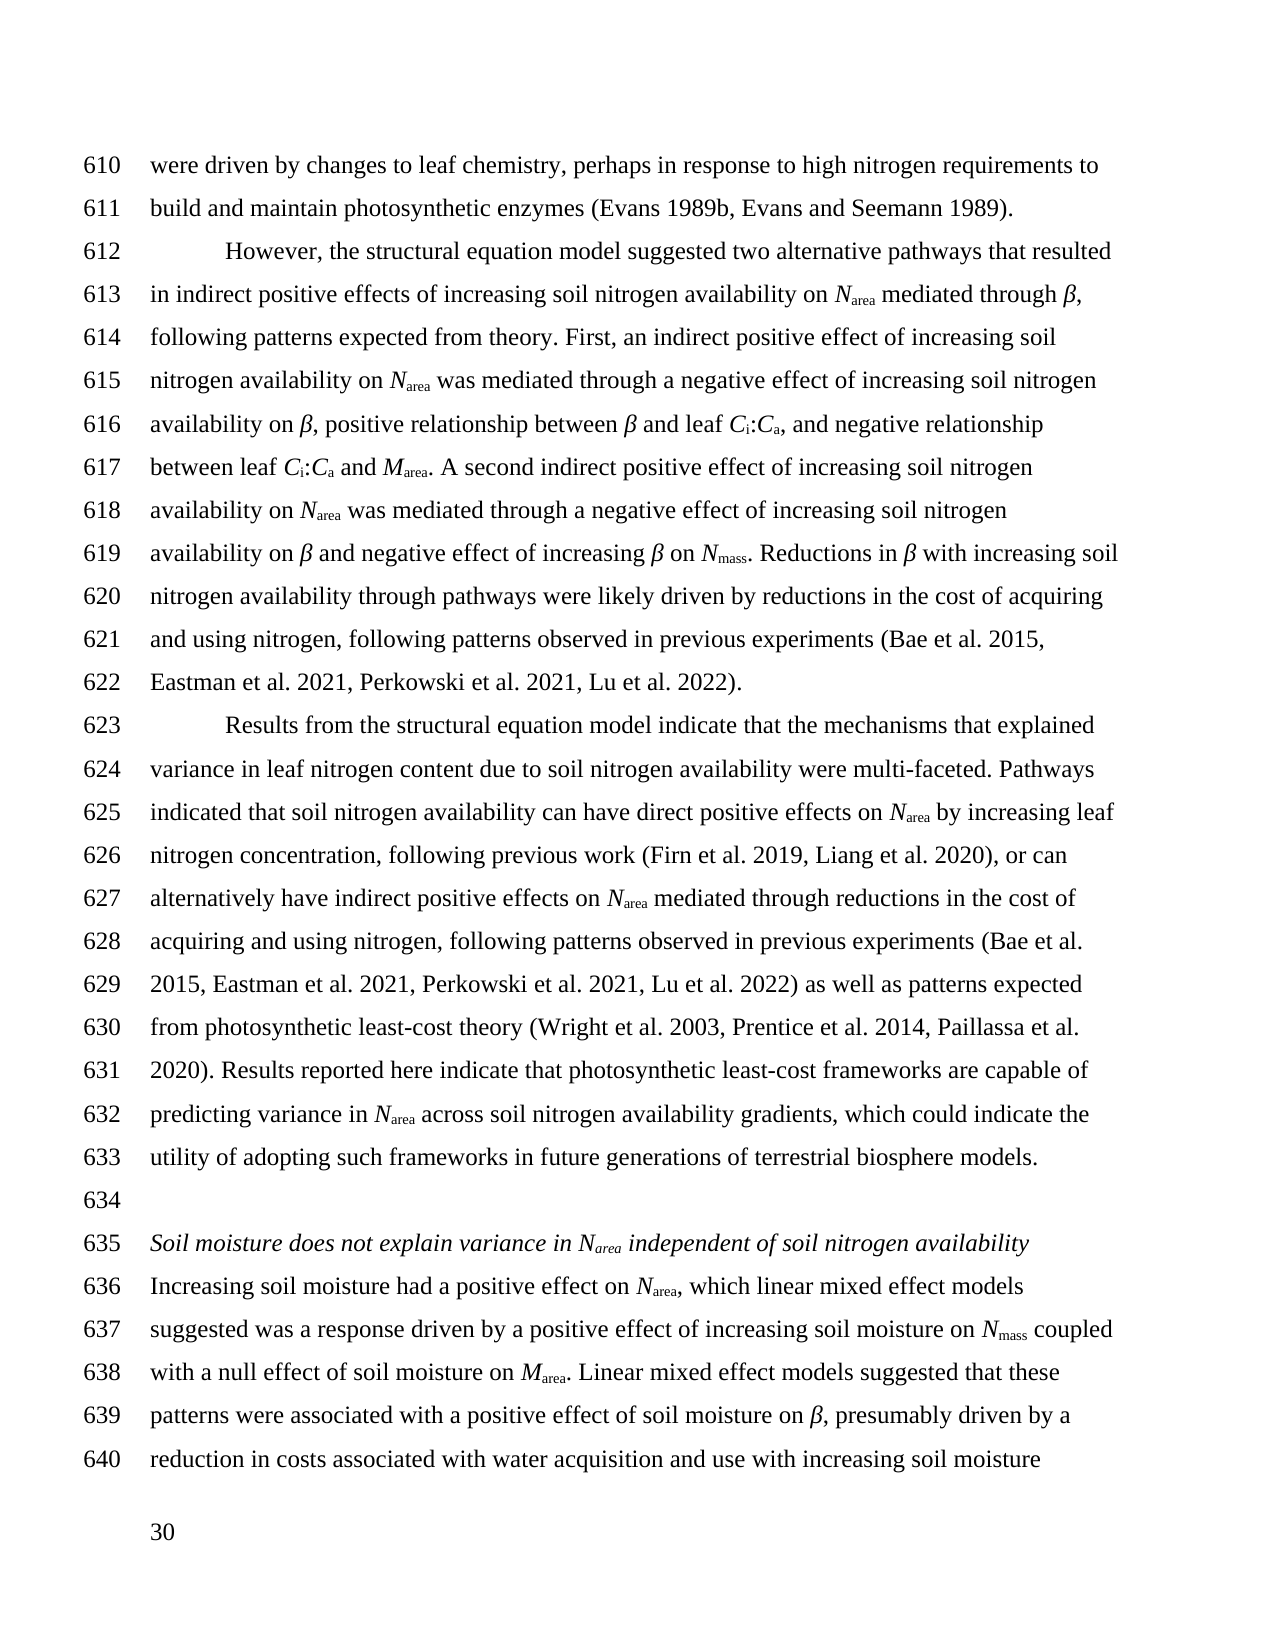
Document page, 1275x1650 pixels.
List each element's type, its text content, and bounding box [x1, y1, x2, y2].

text Soil moisture does not explain variance in Narea independent of soil nitrogen availability [150, 1228, 1125, 1257]
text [150, 1271, 1125, 1472]
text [150, 150, 1125, 222]
text However, the structural equation model suggested two alternative pathways that resulted in indirect positive effects of increasing soil nitrogen availability on Narea mediated through β, following patterns expected from theory. First, an indirect positive effect of increasing soil nitrogen availability on Narea was mediated through a negative effect of increasing soil nitrogen availability on β, positive relationship between β and leaf Ci:Ca, and negative relationship between leaf Ci:Ca and Marea. A second indirect positive effect of increasing soil nitrogen availability on Narea was mediated through a negative effect of increasing soil nitrogen availability on β and negative effect of increasing β on Nmass. Reductions in β with increasing soil nitrogen availability through pathways were likely driven by reductions in the cost of acquiring and using nitrogen, following patterns observed in previous experiments (Bae et al. 2015, Eastman et al. 2021, Perkowski et al. 2021, Lu et al. 2022). [150, 236, 1125, 696]
text Results from the structural equation model indicate that the mechanisms that explained variance in leaf nitrogen content due to soil nitrogen availability were multi-faceted. Pathways indicated that soil nitrogen availability can have direct positive effects on Narea by increasing leaf nitrogen concentration, following previous work (Firn et al. 2019, Liang et al. 2020), or can alternatively have indirect positive effects on Narea mediated through reductions in the cost of acquiring and using nitrogen, following patterns observed in previous experiments (Bae et al. 2015, Eastman et al. 2021, Perkowski et al. 2021, Lu et al. 2022) as well as patterns expected from photosynthetic least-cost theory (Wright et al. 2003, Prentice et al. 2014, Paillassa et al. 2020). Results reported here indicate that photosynthetic least-cost frameworks are capable of predicting variance in Narea across soil nitrogen availability gradients, which could indicate the utility of adopting such frameworks in future generations of terrestrial biosphere models. [150, 711, 1125, 1171]
